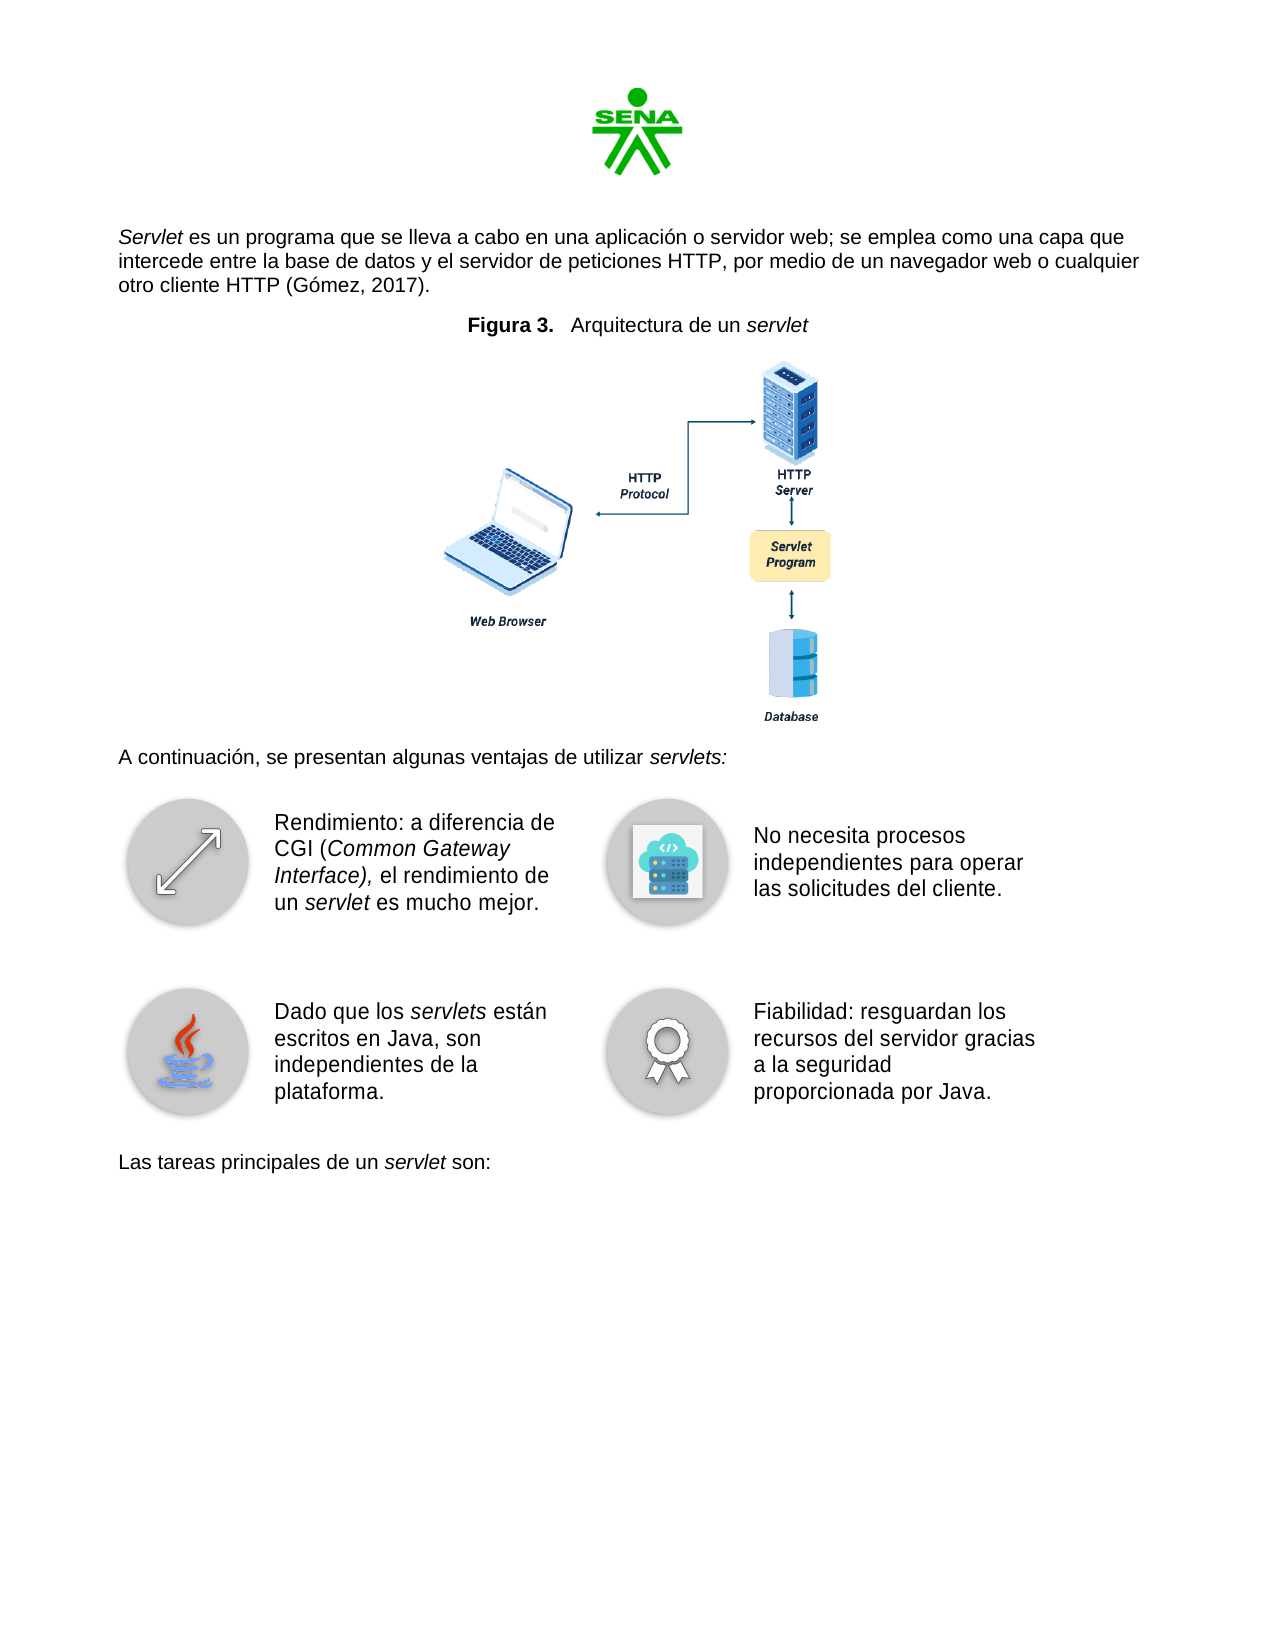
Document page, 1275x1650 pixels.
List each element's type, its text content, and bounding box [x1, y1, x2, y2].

picture [592, 87, 683, 176]
picture [632, 825, 703, 898]
text Arquitectura de un servlet [118, 313, 1157, 337]
text Servlet es un programa que se lleva a cabo en una aplicación o servidor web; se emplea como una capa que intercede entre la base de datos y el servidor de peticiones HTTP, por medio de un navegador web o cualquier otro cliente HTTP (Gómez, 2017). [118, 225, 1157, 297]
picture [153, 825, 224, 898]
text Las tareas principales de un servlet son: [118, 1150, 1157, 1174]
picture [153, 1014, 224, 1088]
picture [444, 361, 831, 721]
text A continuación, se presentan algunas ventajas de utilizar servlets: [118, 745, 1157, 769]
picture [632, 1014, 703, 1088]
